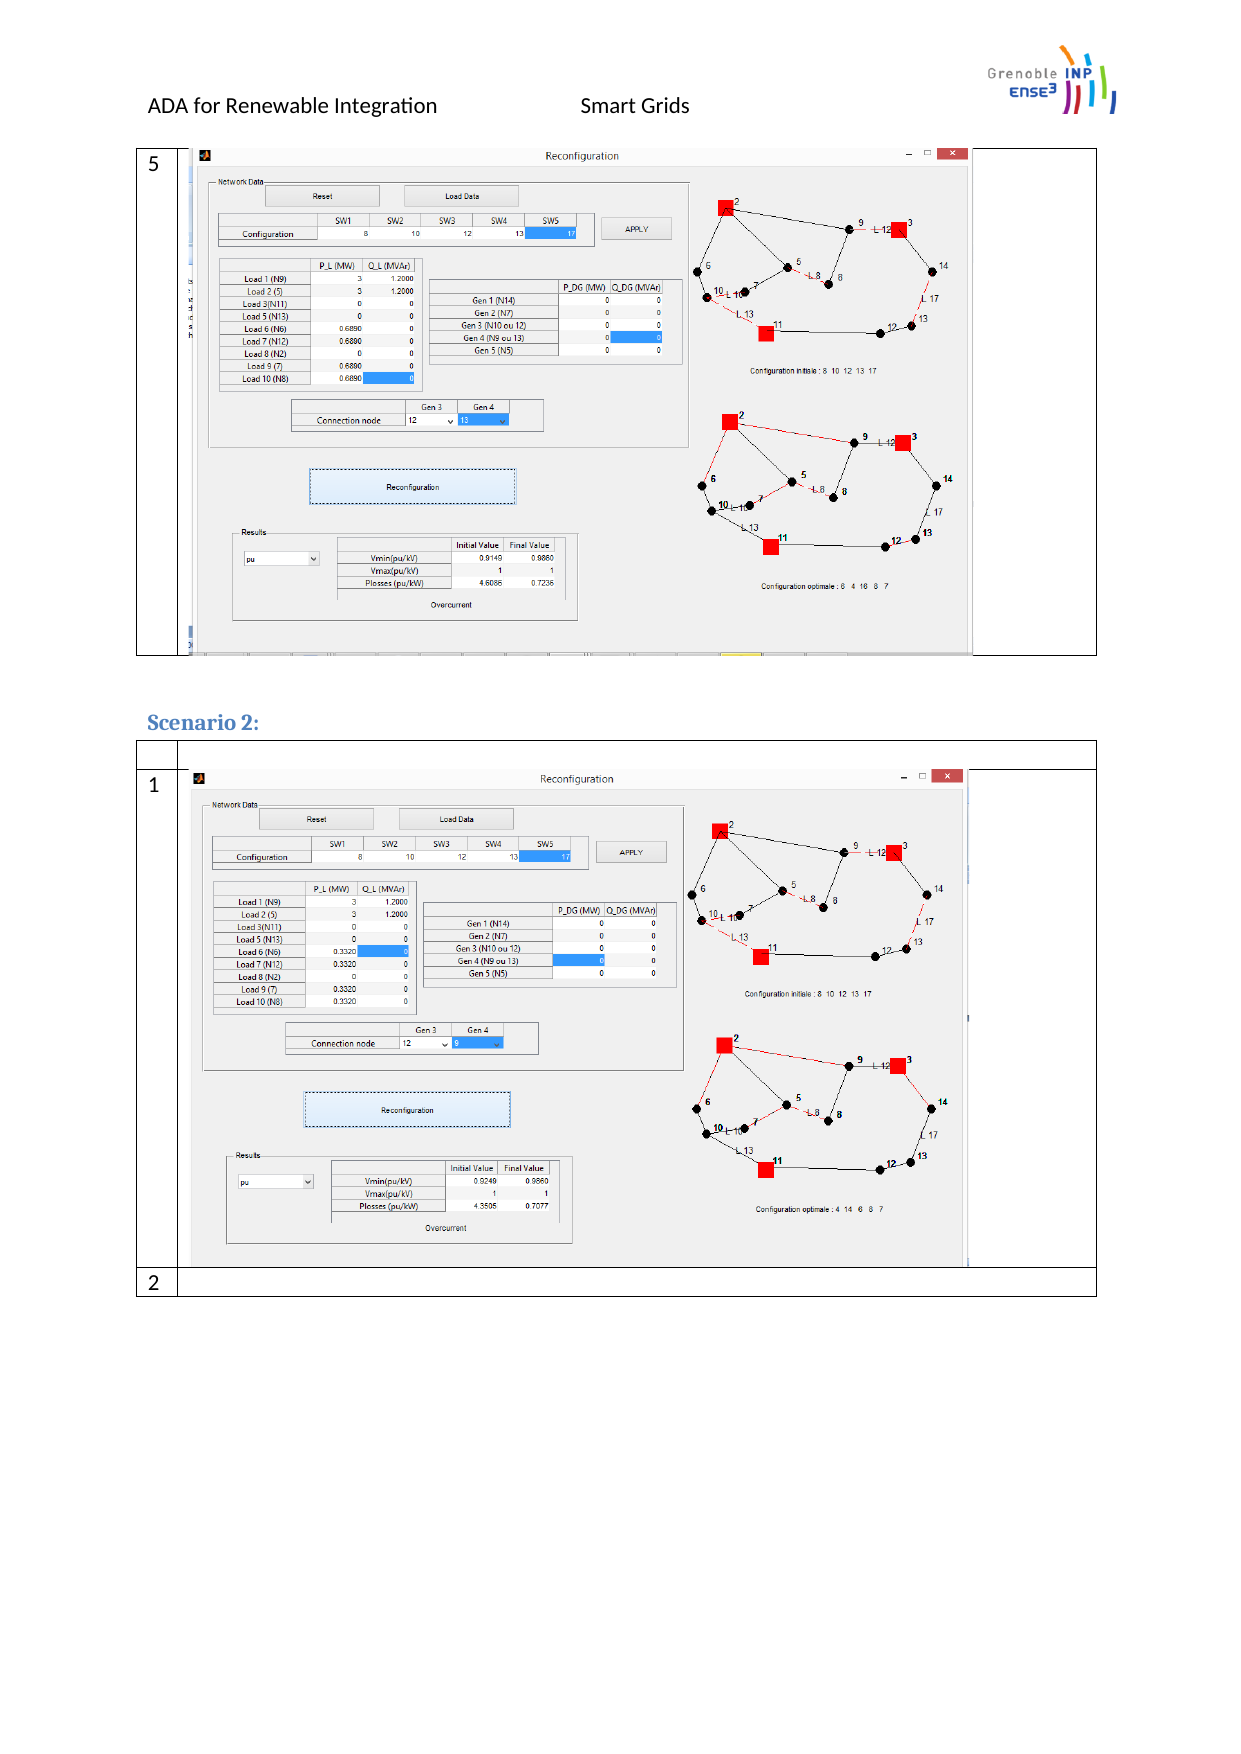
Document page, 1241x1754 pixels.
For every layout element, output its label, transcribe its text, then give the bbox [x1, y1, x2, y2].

table_cell [178, 1268, 1096, 1296]
table_header [137, 741, 177, 769]
table_cell [970, 770, 1096, 1267]
table_cell 2 [137, 1268, 177, 1296]
picture [188, 148, 974, 656]
table_cell [178, 149, 188, 655]
subtitle Scenario 2: [148, 709, 1093, 736]
table_cell 5 [137, 149, 177, 655]
table_cell [974, 149, 1096, 655]
table_cell 1 [137, 770, 177, 1267]
table_header [178, 741, 1096, 769]
picture [188, 769, 970, 1267]
table_cell [178, 770, 188, 1267]
